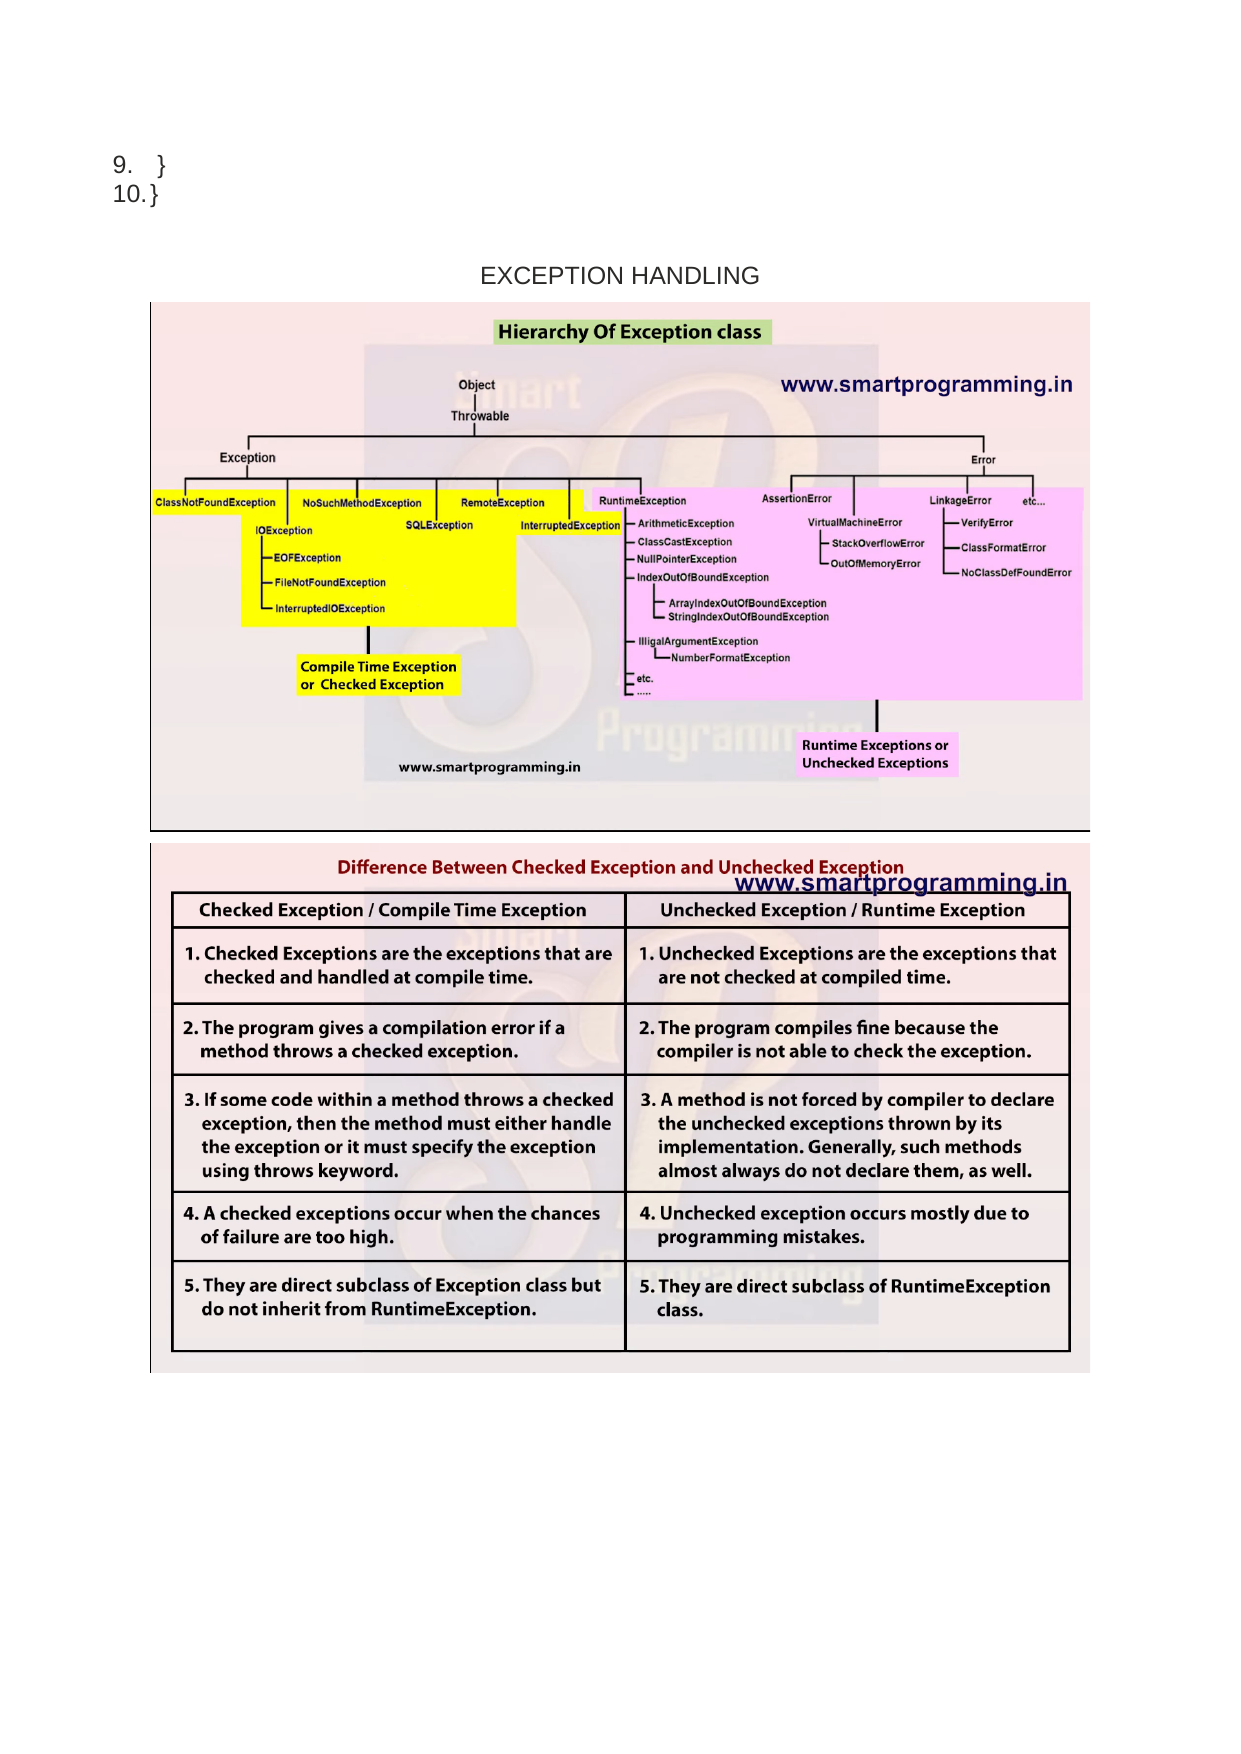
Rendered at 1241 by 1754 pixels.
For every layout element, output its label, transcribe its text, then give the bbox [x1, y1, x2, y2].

list } [112, 179, 1090, 207]
list } [112, 150, 1090, 179]
picture [150, 302, 1091, 832]
picture [150, 843, 1091, 1373]
text EXCEPTION HANDLING [150, 261, 1090, 290]
